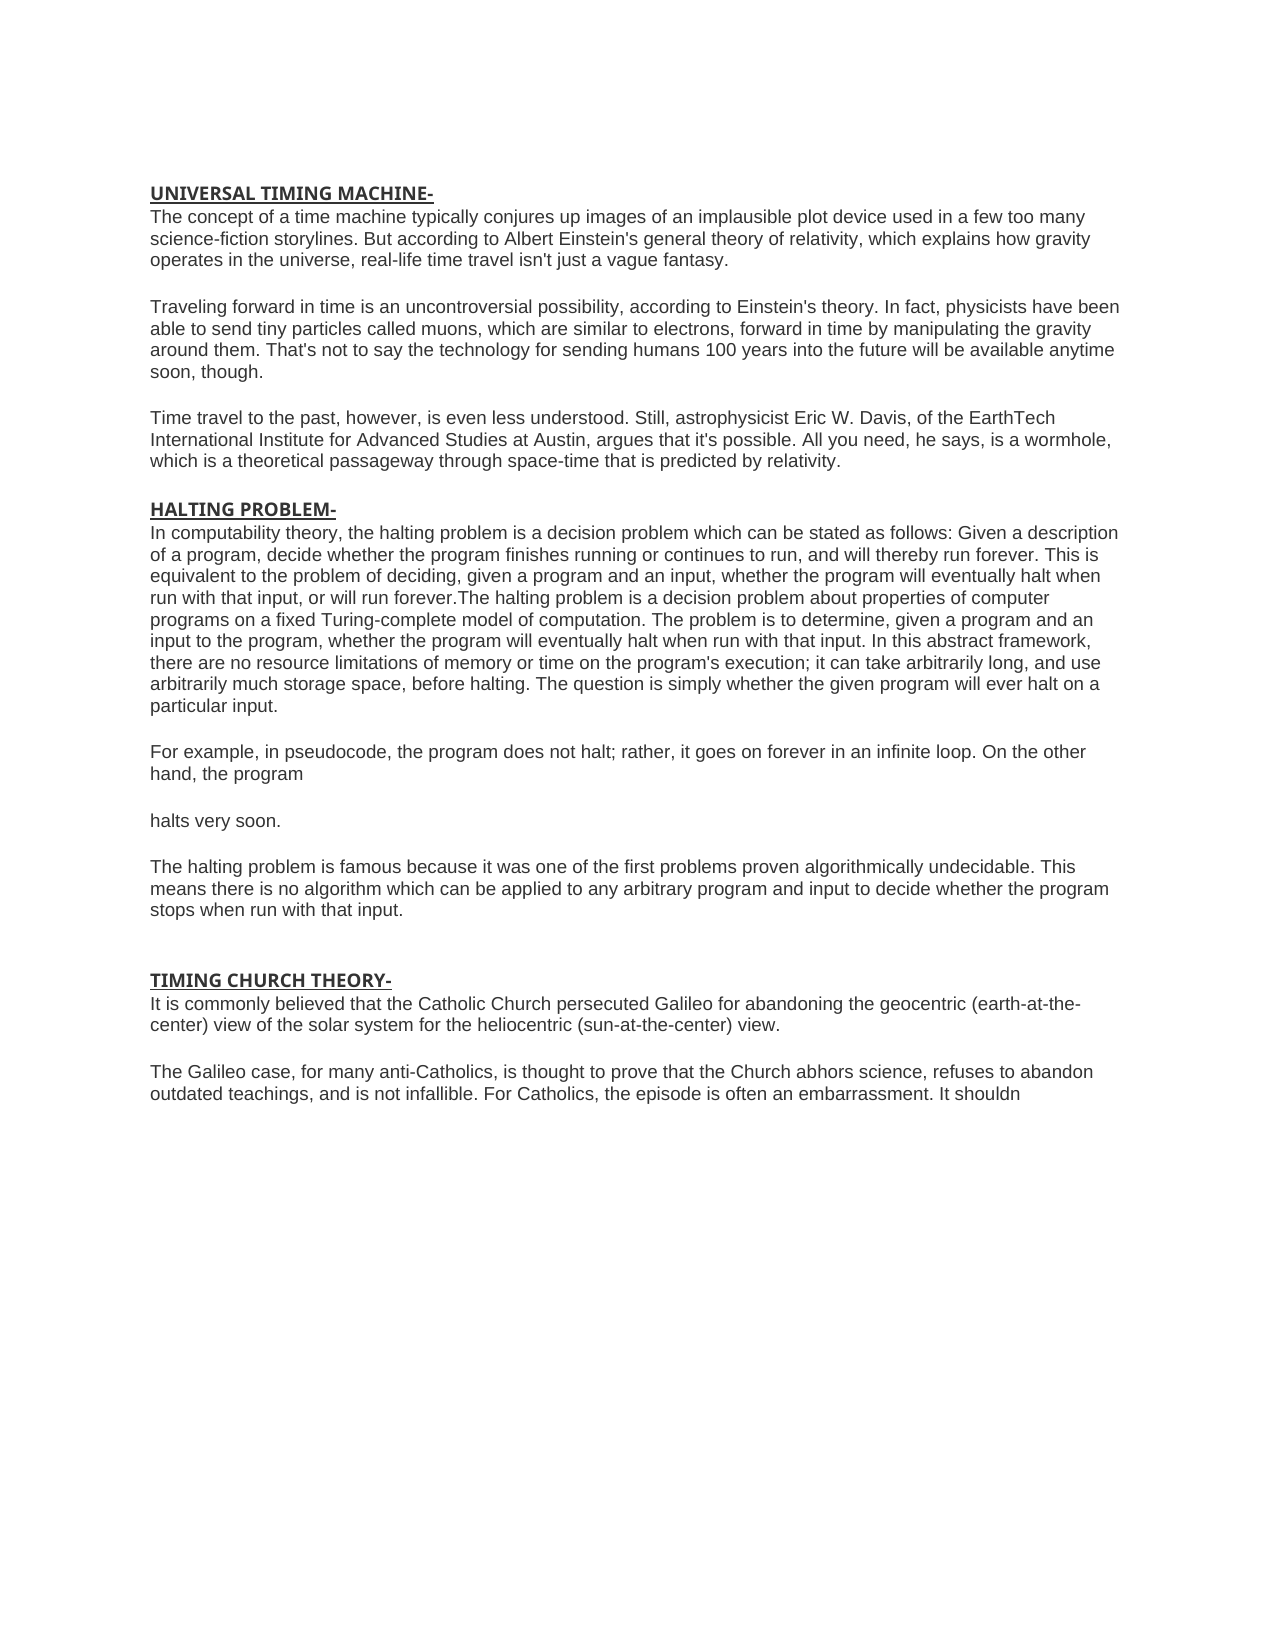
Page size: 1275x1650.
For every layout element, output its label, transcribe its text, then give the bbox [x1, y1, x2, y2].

text Time travel to the past, however, is even less understood. Still, astrophysicist Eric W. Davis, of the EarthTech International Institute for Advanced Studies at Austin, argues that it's possible. All you need, he says, is a wormhole, which is a theoretical passageway through space-time that is predicted by relativity. [150, 407, 1125, 472]
text For example, in pseudocode, the program does not halt; rather, it goes on forever in an infinite loop. On the other hand, the program [150, 741, 1125, 784]
text The halting problem is famous because it was one of the first problems proven algorithmically undecidable. This means there is no algorithm which can be applied to any arbitrary program and input to decide whether the program stops when run with that input. [150, 856, 1125, 921]
text The Galileo case, for many anti-Catholics, is thought to prove that the Church abhors science, refuses to abandon outdated teachings, and is not infallible. For Catholics, the episode is often an embarrassment. It shouldn [150, 1061, 1125, 1104]
text In computability theory, the halting problem is a decision problem which can be stated as follows: Given a description of a program, decide whether the program finishes running or continues to run, and will thereby run forever. This is equivalent to the problem of deciding, given a program and an input, whether the program will eventually halt when run with that input, or will run forever.The halting problem is a decision problem about properties of computer programs on a fixed Turing-complete model of computation. The problem is to determine, given a program and an input to the program, whether the program will eventually halt when run with that input. In this abstract framework, there are no resource limitations of memory or time on the program's execution; it can take arbitrarily long, and use arbitrarily much storage space, before halting. The question is simply whether the given program will ever halt on a particular input. [150, 522, 1125, 716]
text TIMING CHURCH THEORY- [150, 946, 1125, 993]
text It is commonly believed that the Catholic Church persecuted Galileo for abandoning the geocentric (earth-at-the-center) view of the solar system for the heliocentric (sun-at-the-center) view. [150, 993, 1125, 1036]
text halts very soon. [150, 809, 1125, 831]
text HALTING PROBLEM- [150, 497, 1125, 522]
text Traveling forward in time is an uncontroversial possibility, according to Einstein's theory. In fact, physicists have been able to send tiny particles called muons, which are similar to electrons, forward in time by manipulating the gravity around them. That's not to say the technology for sending humans 100 years into the future will be available anytime soon, though. [150, 296, 1125, 382]
text UNIVERSAL TIMING MACHINE- [150, 181, 1125, 206]
text The concept of a time machine typically conjures up images of an implausible plot device used in a few too many science-fiction storylines. But according to Albert Einstein's general theory of relativity, which explains how gravity operates in the universe, real-life time travel isn't just a vague fantasy. [150, 206, 1125, 271]
